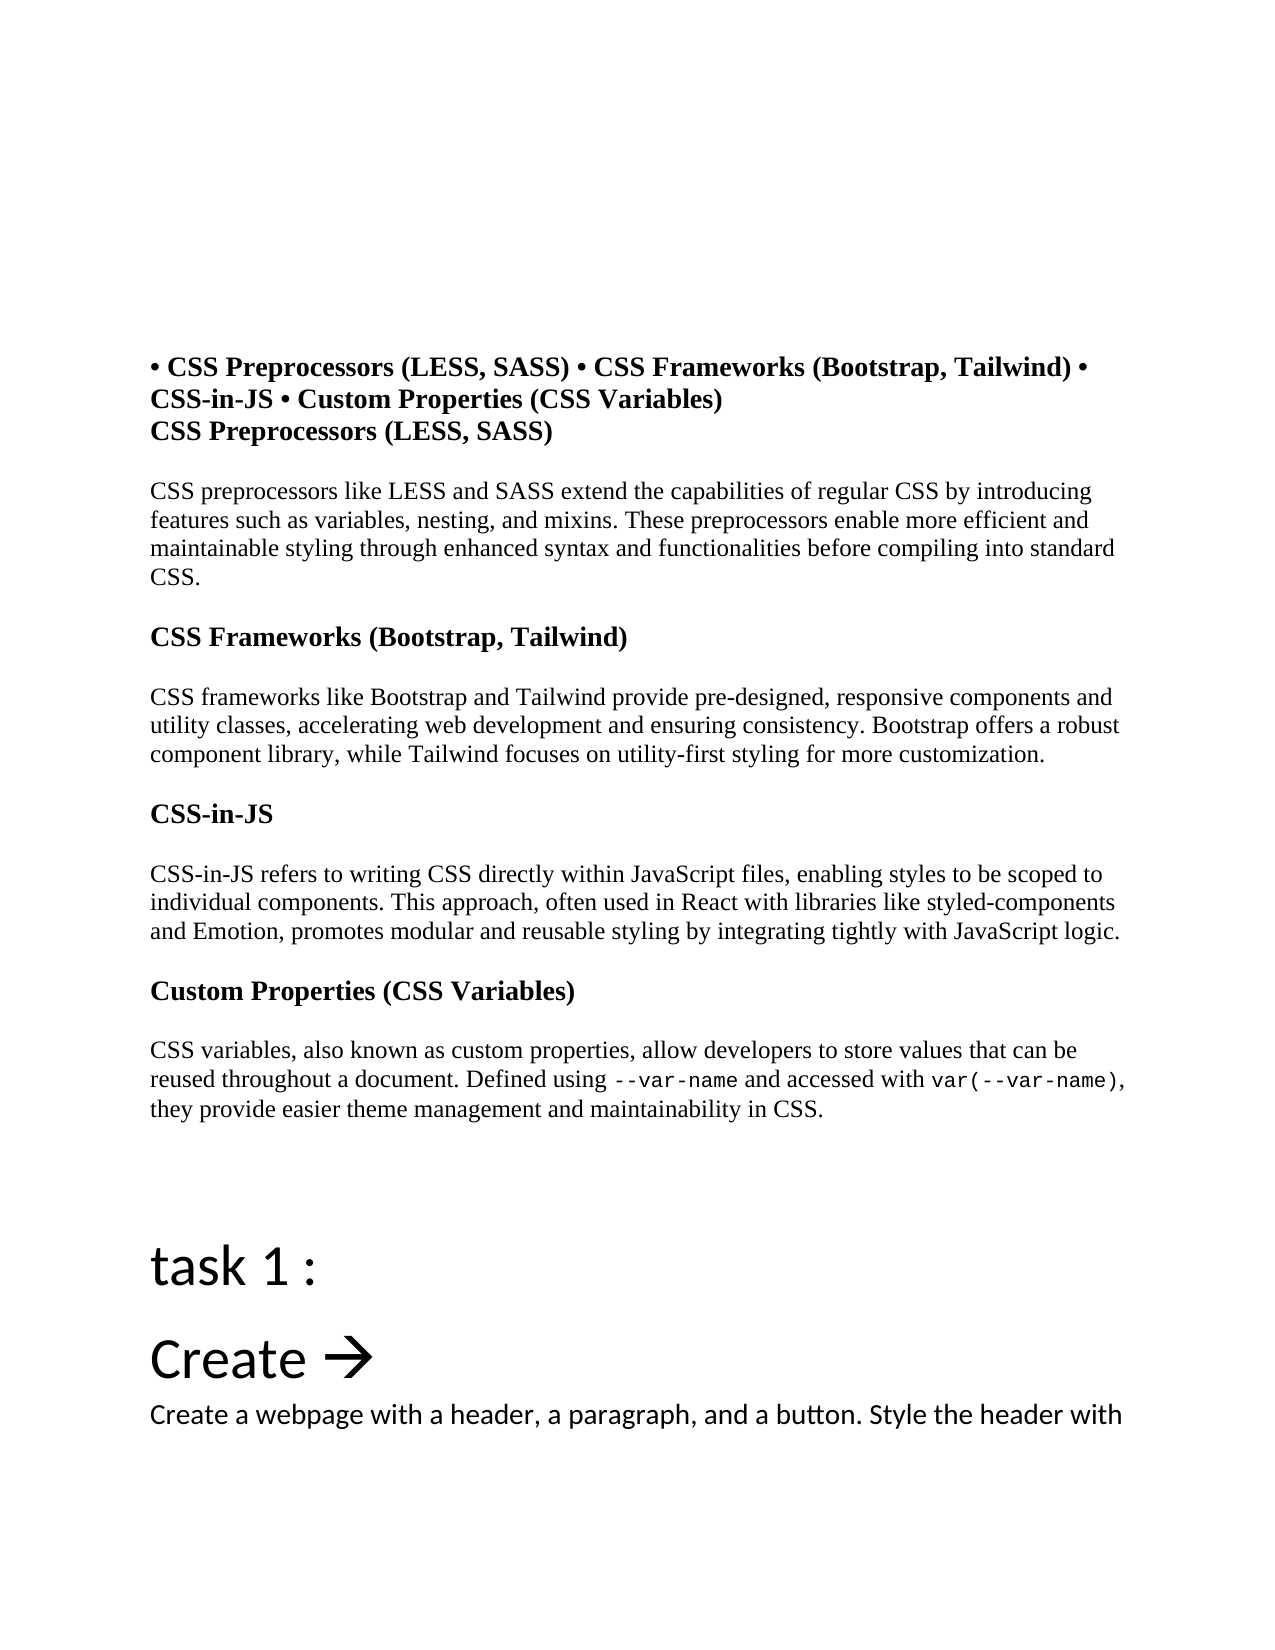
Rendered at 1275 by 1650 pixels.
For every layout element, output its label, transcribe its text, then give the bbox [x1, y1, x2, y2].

text task 1 : [150, 1152, 1125, 1300]
subtitle CSS Frameworks (Bootstrap, Tailwind) [150, 620, 1125, 652]
subtitle CSS-in-JS [150, 797, 1125, 829]
subtitle • CSS Preprocessors (LESS, SASS) • CSS Frameworks (Bootstrap, Tailwind) • CSS-in-JS • Custom Properties (CSS Variables) CSS Preprocessors (LESS, SASS) [150, 349, 1125, 447]
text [150, 1322, 1125, 1432]
text CSS frameworks like Bootstrap and Tailwind provide pre-designed, responsive components and utility classes, accelerating web development and ensuring consistency. Bootstrap offers a robust component library, while Tailwind focuses on utility-first styling for more customization. [150, 682, 1125, 768]
text CSS variables, also known as custom properties, allow developers to store values that can be reused throughout a document. Defined using --var-name and accessed with var(--var-name), they provide easier theme management and maintainability in CSS. [150, 1036, 1125, 1123]
text CSS preprocessors like LESS and SASS extend the capabilities of regular CSS by introducing features such as variables, nesting, and mixins. These preprocessors enable more efficient and maintainable styling through enhanced syntax and functionalities before compiling into standard CSS. [150, 476, 1125, 591]
text CSS-in-JS refers to writing CSS directly within JavaScript files, enabling styles to be scoped to individual components. This approach, often used in React with libraries like styled-components and Emotion, promotes modular and reusable styling by integrating tightly with JavaScript logic. [150, 859, 1125, 945]
subtitle Custom Properties (CSS Variables) [150, 974, 1125, 1006]
